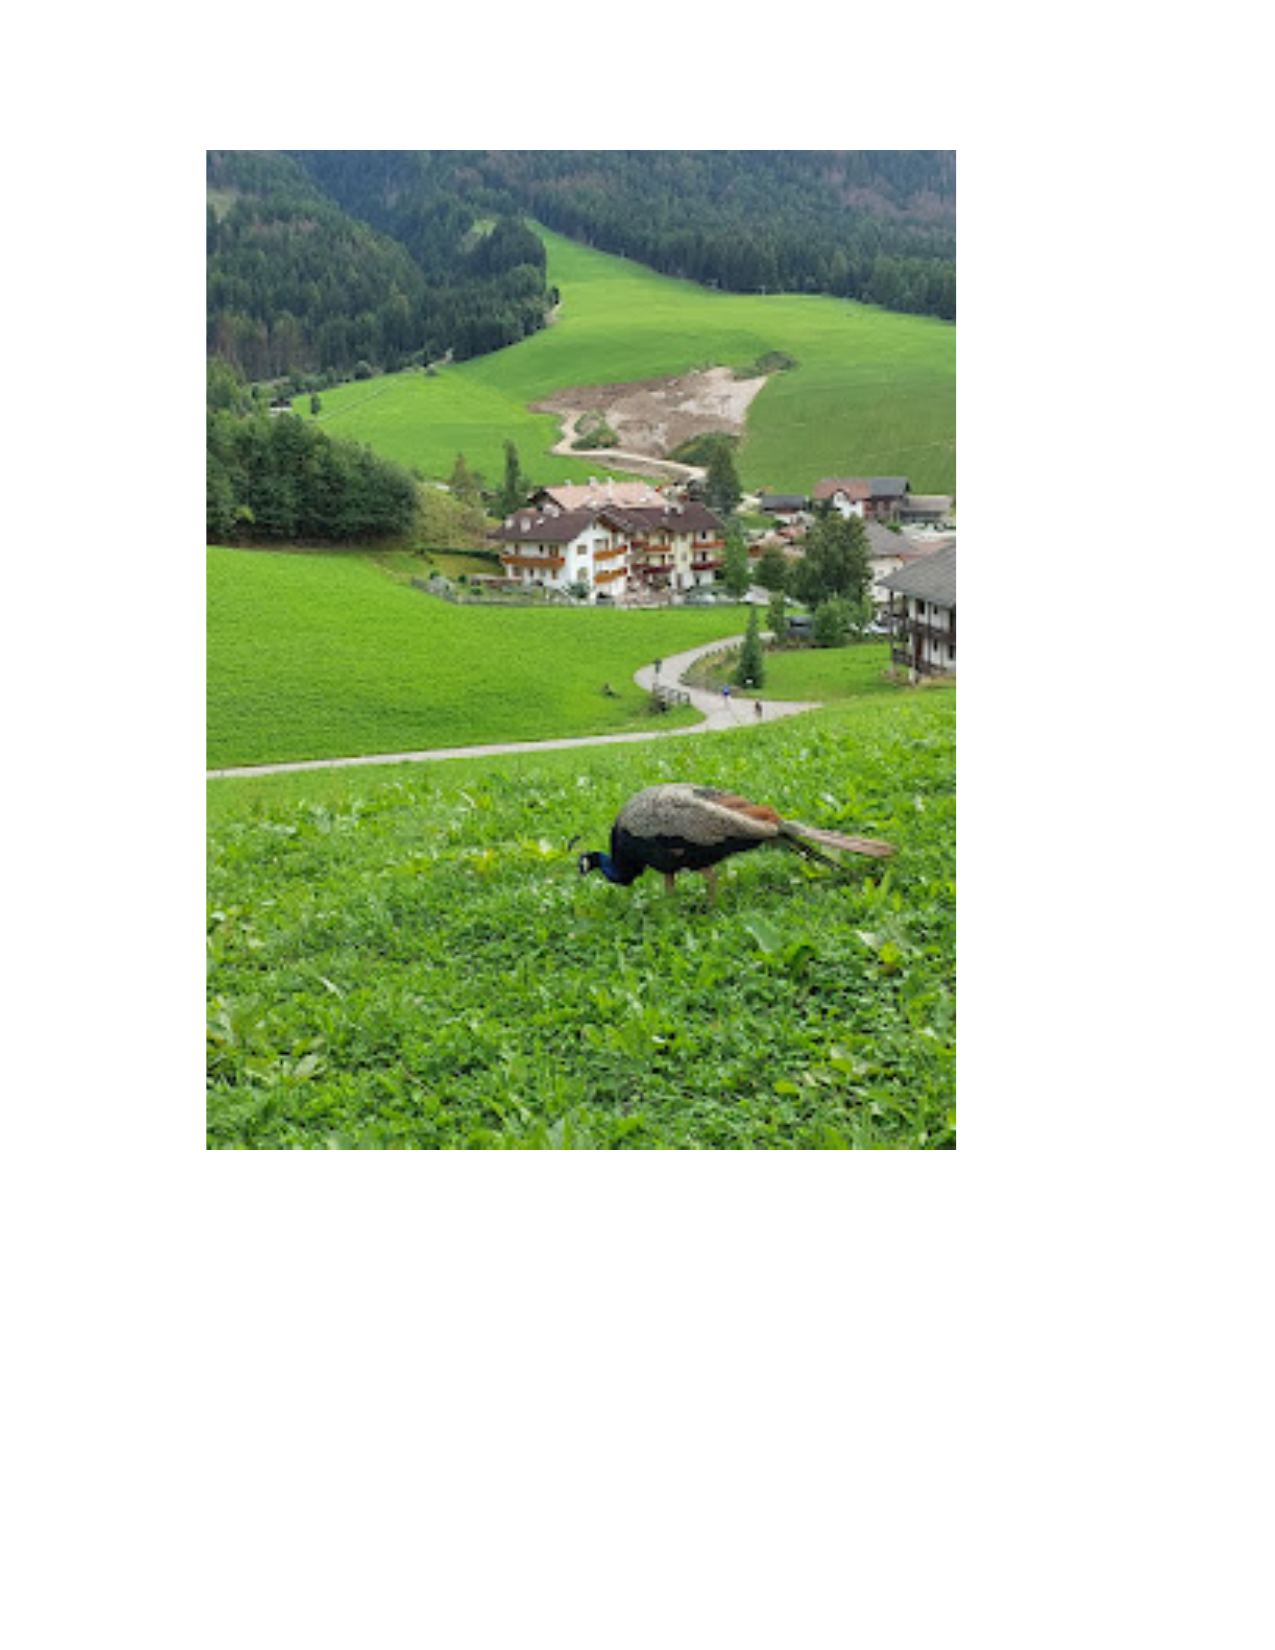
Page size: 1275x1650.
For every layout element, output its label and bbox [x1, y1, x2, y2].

picture [206, 150, 957, 1150]
